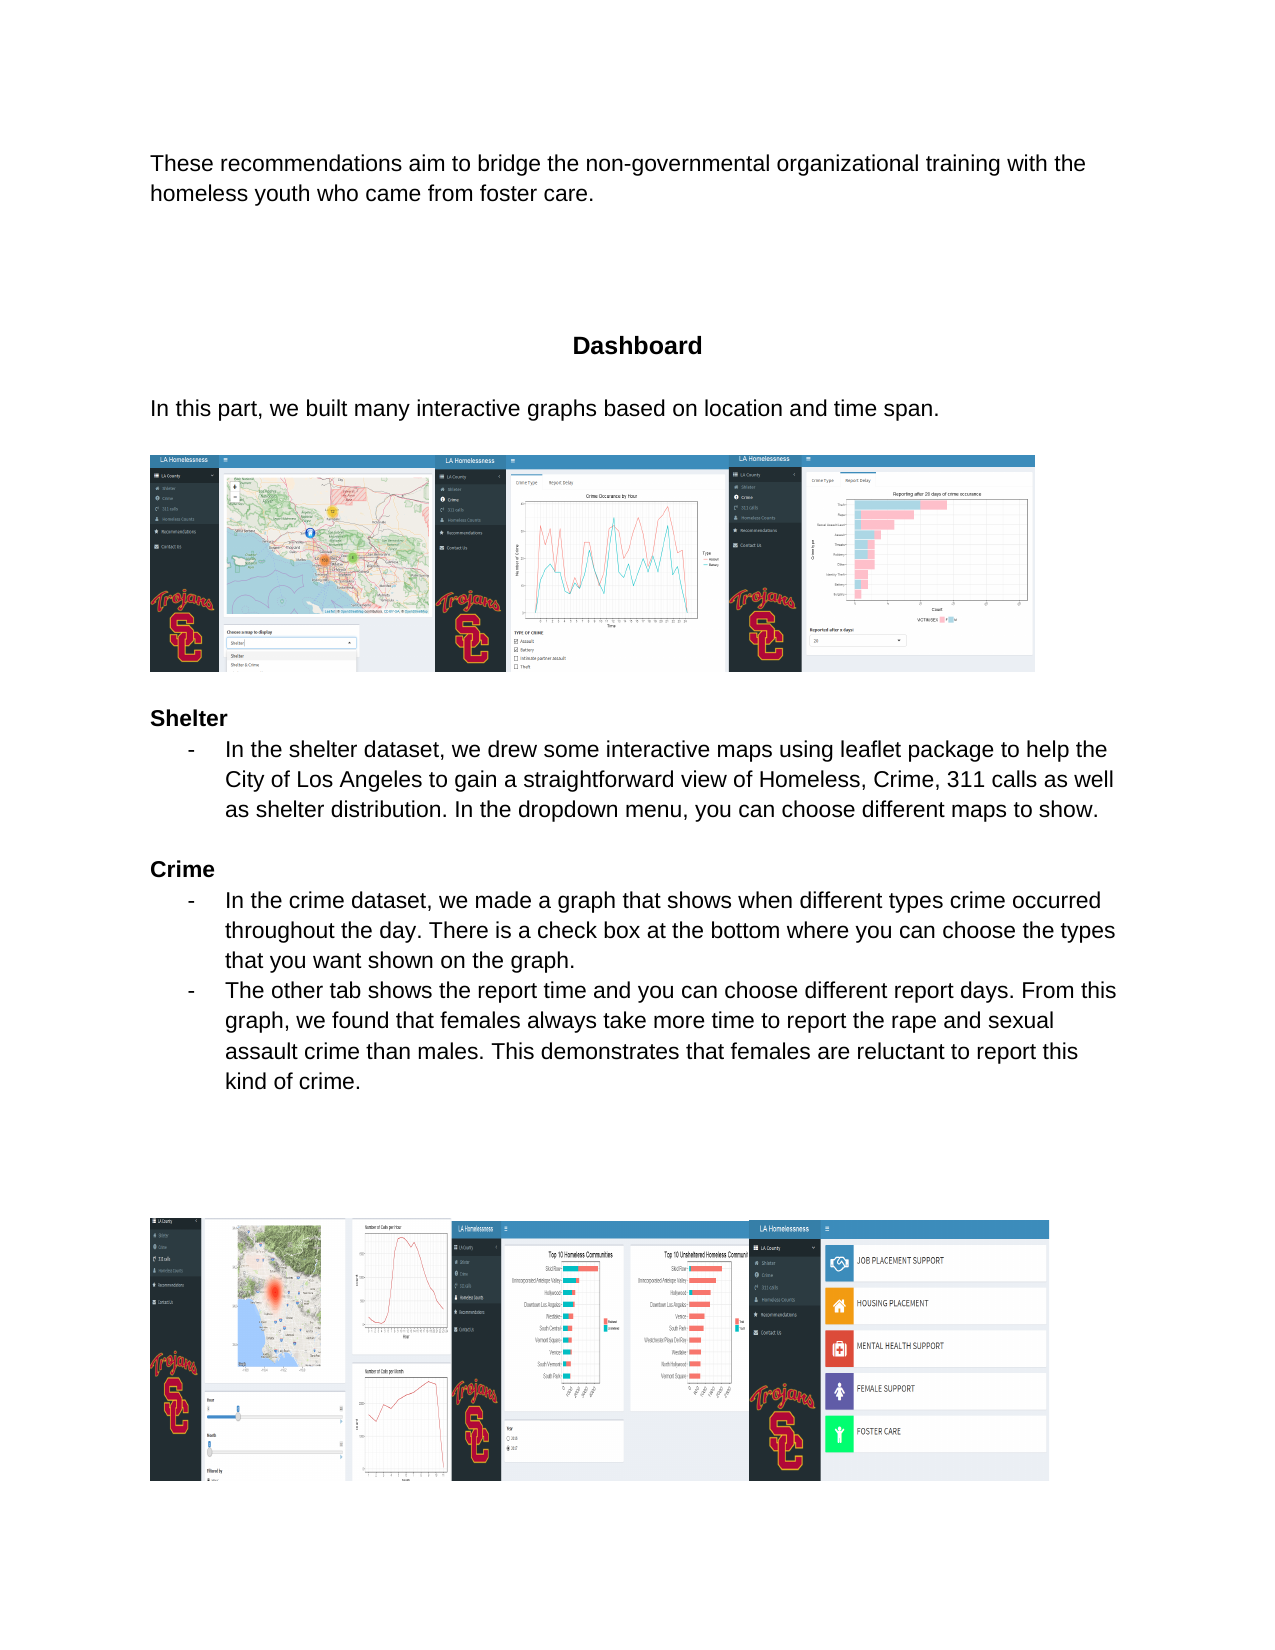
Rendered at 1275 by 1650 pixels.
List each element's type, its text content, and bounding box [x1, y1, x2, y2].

text These recommendations aim to bridge the non-governmental organizational training with the homeless youth who came from foster care. [150, 150, 1125, 207]
text In this part, we built many interactive graphs based on location and time span. [150, 394, 1125, 421]
text Dashboard [150, 331, 1125, 360]
picture [150, 1218, 1050, 1481]
list In the shelter dataset, we drew some interactive maps using leaflet package to help the City of Los Angeles to gain a straightforward view of Homeless, Crime, 311 calls as well as shelter distribution. In the dropdown menu, you can choose different maps to show. [187, 736, 1125, 822]
list In the crime dataset, we made a graph that shows when different types crime occurred throughout the day. There is a check box at the bottom where you can choose the types that you want shown on the graph. [187, 887, 1125, 973]
picture [150, 455, 1035, 672]
list The other tab shows the report time and you can choose different report days. From this graph, we found that females always take more time to report the rape and sexual assault crime than males. This demonstrates that females are reluctant to report this kind of crime. [187, 977, 1125, 1094]
text Crime [150, 856, 1125, 883]
text Shelter [150, 705, 1125, 732]
